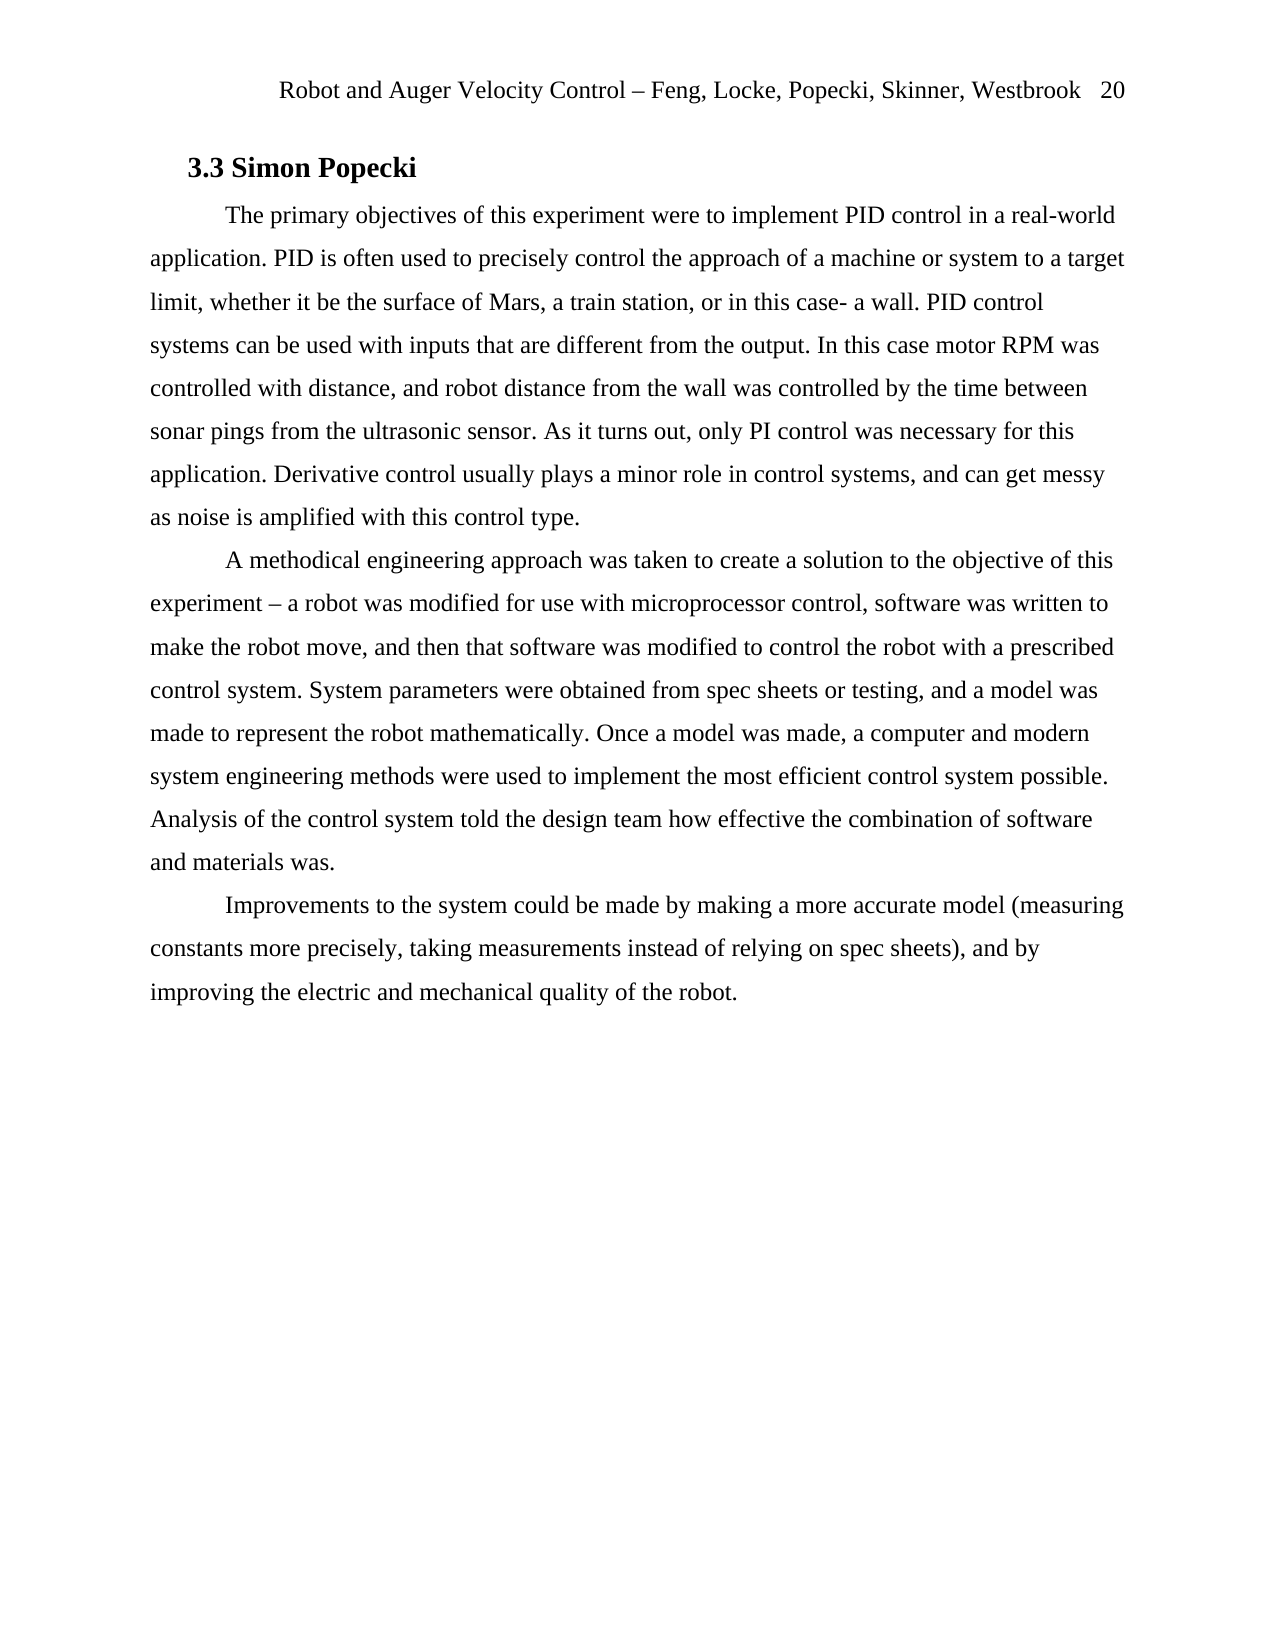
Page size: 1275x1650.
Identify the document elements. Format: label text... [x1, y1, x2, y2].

text Improvements to the system could be made by making a more accurate model (measuring constants more precisely, taking measurements instead of relying on spec sheets), and by improving the electric and mechanical quality of the robot. [150, 890, 1125, 1005]
text A methodical engineering approach was taken to create a solution to the objective of this experiment – a robot was modified for use with microprocessor control, software was written to make the robot move, and then that software was modified to control the robot with a prescribed control system. System parameters were obtained from spec sheets or testing, and a model was made to represent the robot mathematically. Once a model was made, a computer and modern system engineering methods were used to implement the most efficient control system possible. Analysis of the control system told the design team how effective the combination of software and materials was. [150, 545, 1125, 876]
subtitle 3.3 Simon Popecki [150, 150, 1125, 183]
text The primary objectives of this experiment were to implement PID control in a real-world application. PID is often used to precisely control the approach of a machine or system to a target limit, whether it be the surface of Mars, a train station, or in this case- a wall. PID control systems can be used with inputs that are different from the output. In this case motor RPM was controlled with distance, and robot distance from the wall was controlled by the time between sonar pings from the ultrasonic sensor. As it turns out, only PI control was necessary for this application. Derivative control usually plays a minor role in control systems, and can get messy as noise is amplified with this control type. [150, 200, 1125, 531]
